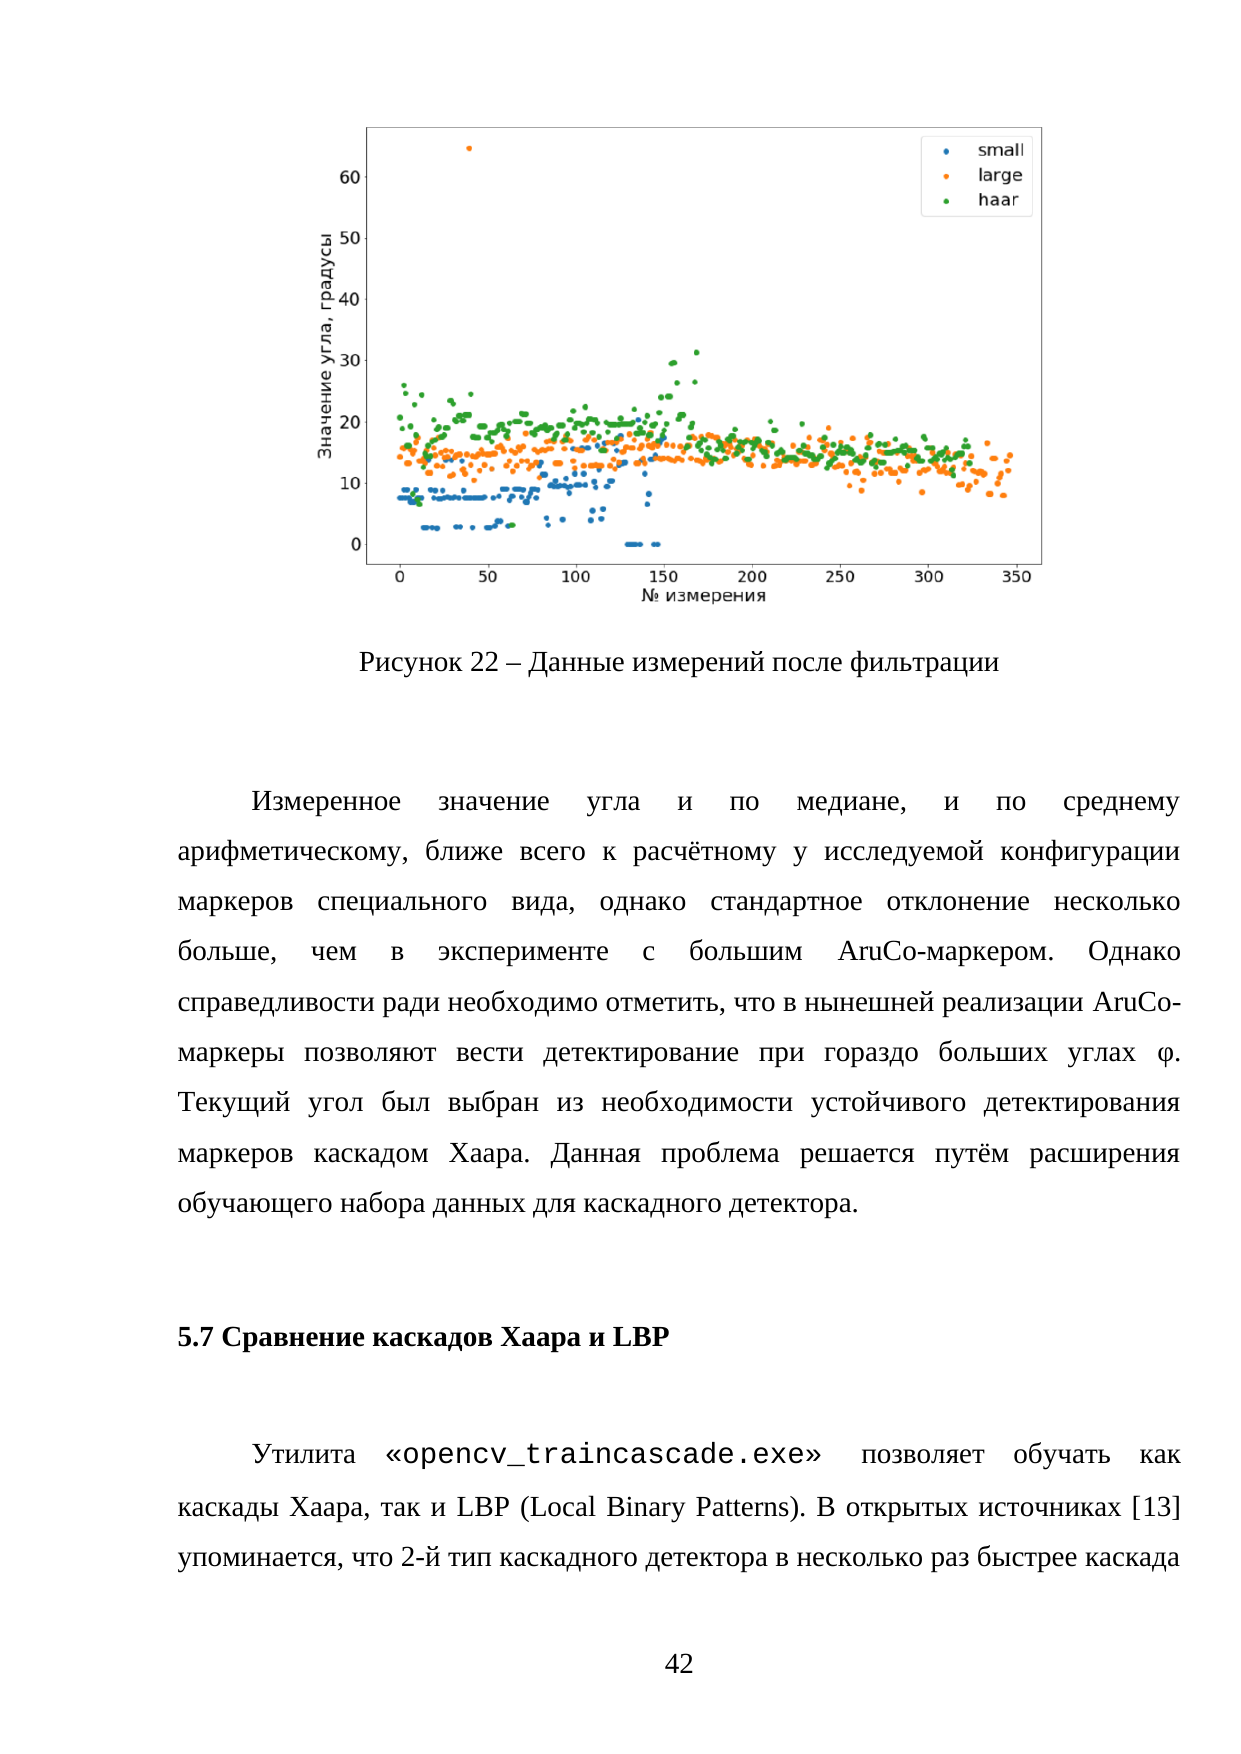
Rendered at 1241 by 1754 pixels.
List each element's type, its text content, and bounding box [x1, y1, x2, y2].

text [177, 1436, 1181, 1573]
subtitle 5.7 Сравнение каскадов Хаара и LBP [177, 1319, 1181, 1353]
text Измеренное значение угла и по медиане, и по среднему арифметическому, ближе всего к расчётному у исследуемой конфигурации маркеров специального вида, однако стандартное отклонение несколько больше, чем в эксперименте с большим AruCo-маркером. Однако справедливости ради необходимо отметить, что в нынешней реализации AruCo-маркеры позволяют вести детектирование при гораздо больших углах φ. Текущий угол был выбран из необходимости устойчивого детектирования маркеров каскадом Хаара. Данная проблема решается путём расширения обучающего набора данных для каскадного детектора. [177, 783, 1181, 1219]
picture [307, 118, 1052, 611]
